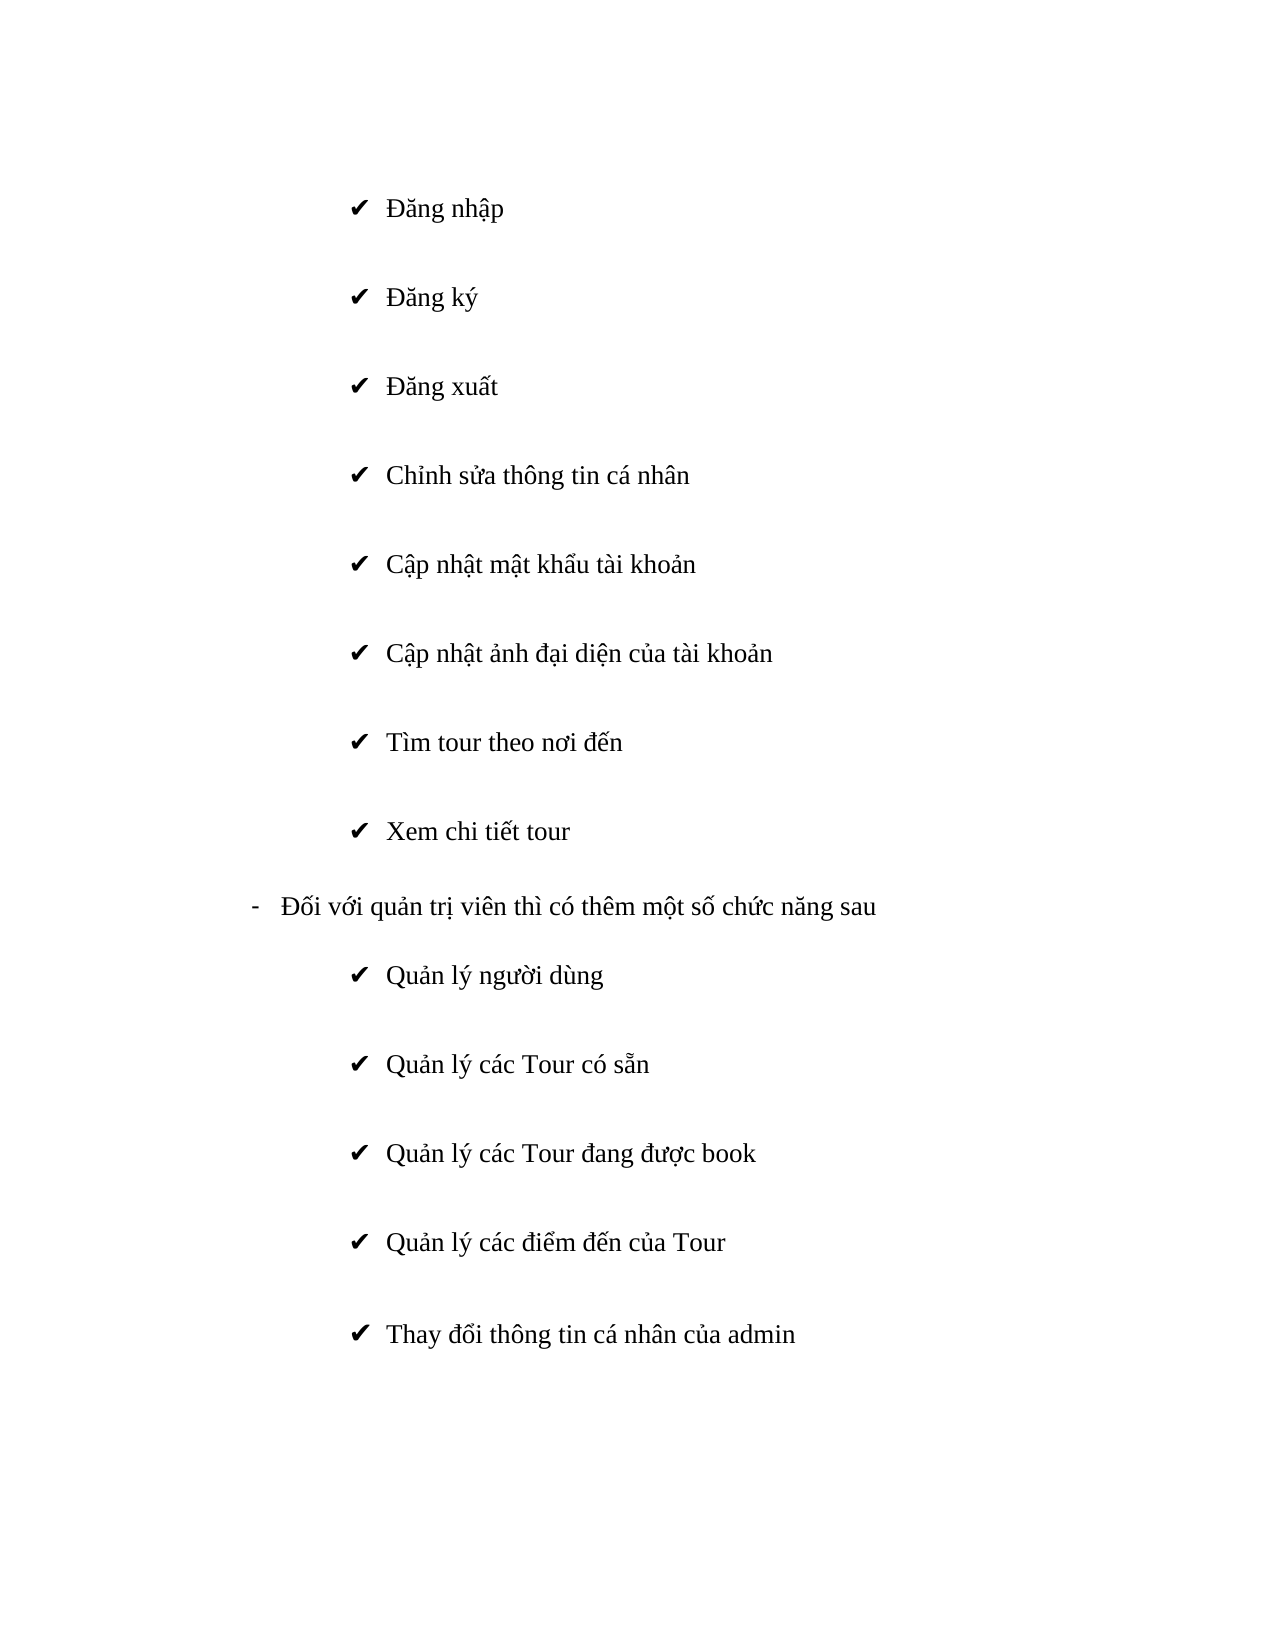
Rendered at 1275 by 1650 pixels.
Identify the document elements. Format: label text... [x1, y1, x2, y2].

list Đối với quản trị viên thì có thêm một số chức năng sau [251, 889, 1157, 922]
list Quản lý các Tour đang được book [348, 1122, 1157, 1177]
list Đăng nhập [348, 177, 1157, 233]
list Đăng ký [348, 266, 1157, 322]
list Tìm tour theo nơi đến [348, 711, 1157, 766]
list Quản lý người dùng [348, 944, 1157, 999]
list Xem chi tiết tour [348, 800, 1157, 855]
list Cập nhật ảnh đại diện của tài khoản [348, 622, 1157, 677]
list Quản lý các Tour có sẵn [348, 1033, 1157, 1088]
list Quản lý các điểm đến của Tour [348, 1211, 1157, 1266]
list Chỉnh sửa thông tin cá nhân [348, 444, 1157, 499]
list Thay đổi thông tin cá nhân của admin [348, 1300, 1157, 1360]
list Đăng xuất [348, 355, 1157, 411]
list Cập nhật mật khẩu tài khoản [348, 533, 1157, 588]
